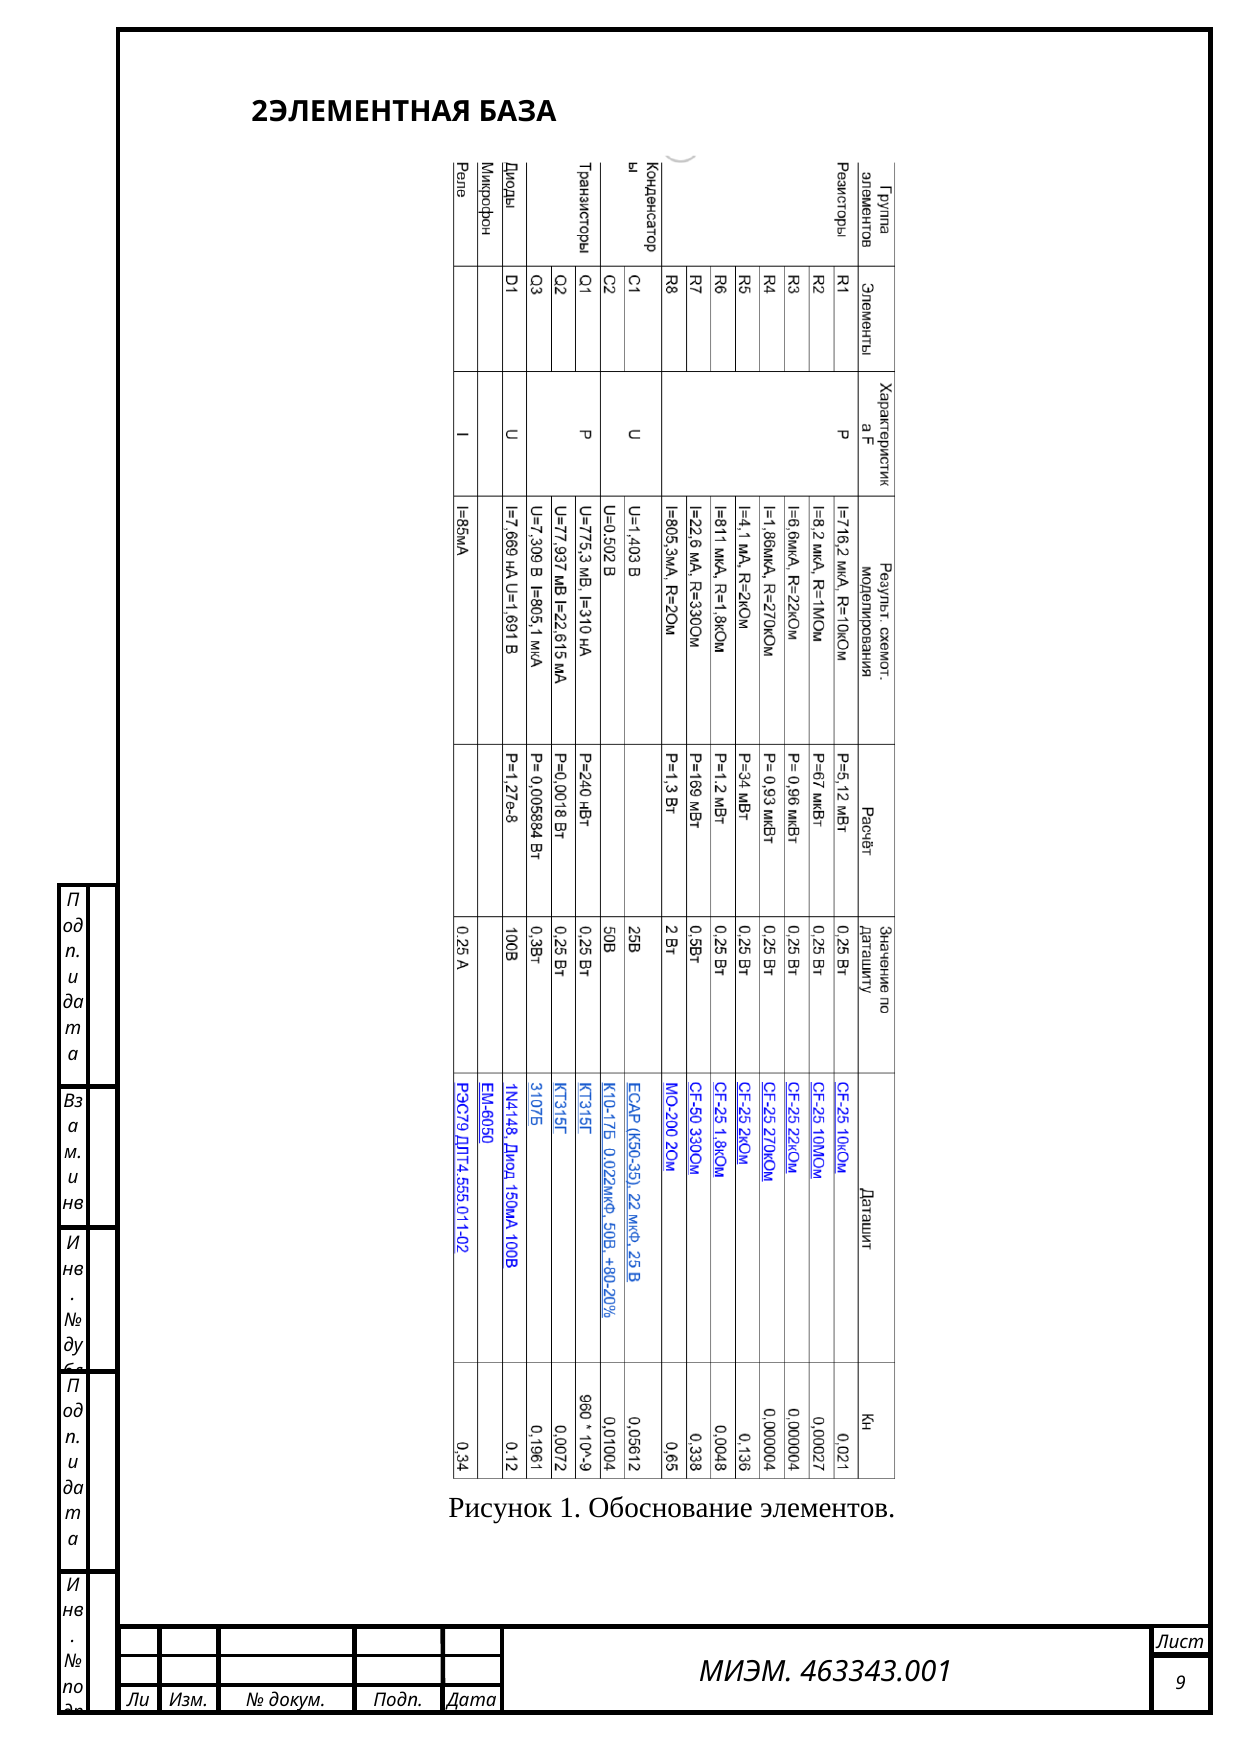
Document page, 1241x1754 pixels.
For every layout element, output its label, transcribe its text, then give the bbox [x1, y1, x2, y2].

text Рисунок 1. Обоснование элементов. [162, 1491, 1181, 1524]
picture [448, 157, 902, 1488]
subtitle Элементная база [251, 91, 1181, 130]
